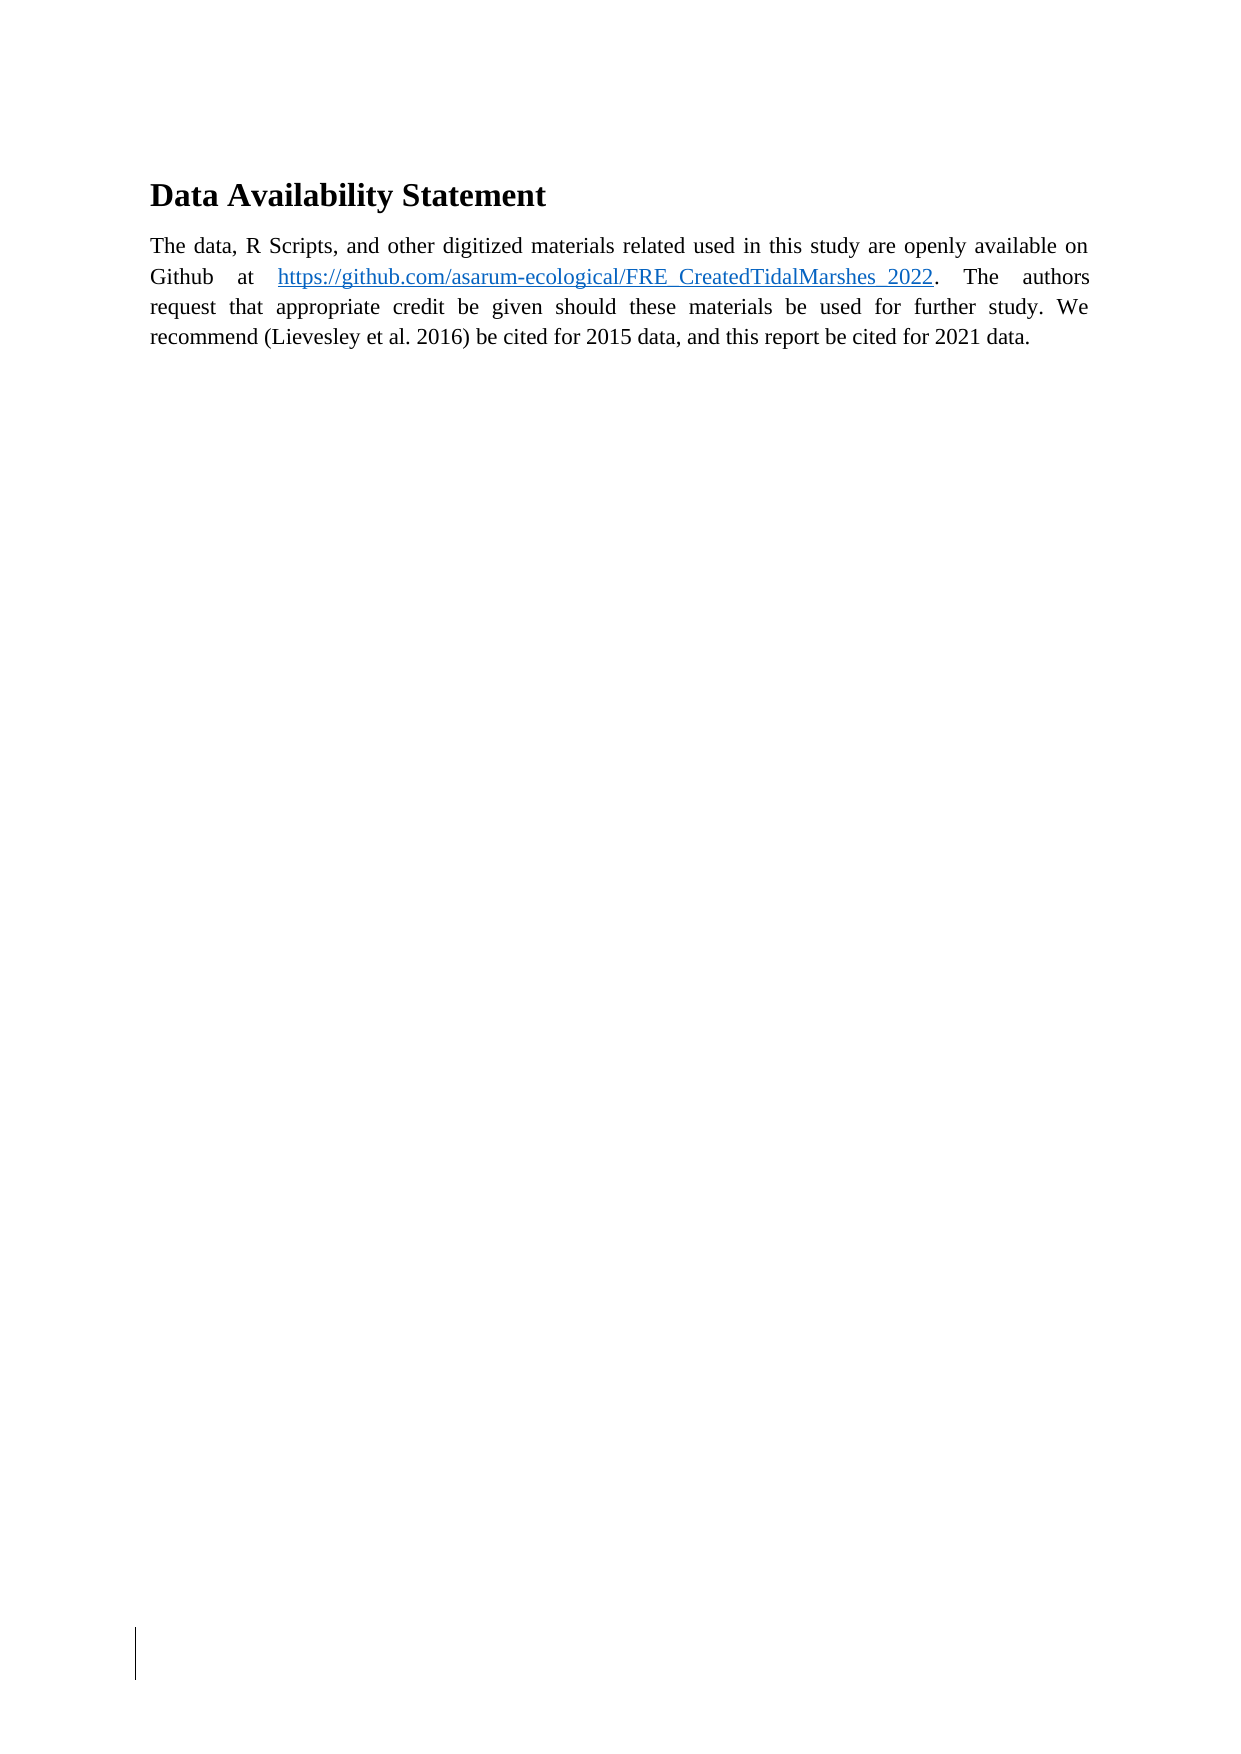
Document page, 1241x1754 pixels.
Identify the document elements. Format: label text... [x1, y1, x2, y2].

subtitle Data Availability Statement [150, 175, 1090, 213]
text The data, R Scripts, and other digitized materials related used in this study are openly available on Github at https://github.com/asarum-ecological/FRE_CreatedTidalMarshes_2022. The authors request that appropriate credit be given should these materials be used for further study. We recommend (Lievesley et al. 2016) be cited for 2015 data, and this report be cited for 2021 data. [150, 232, 1090, 349]
